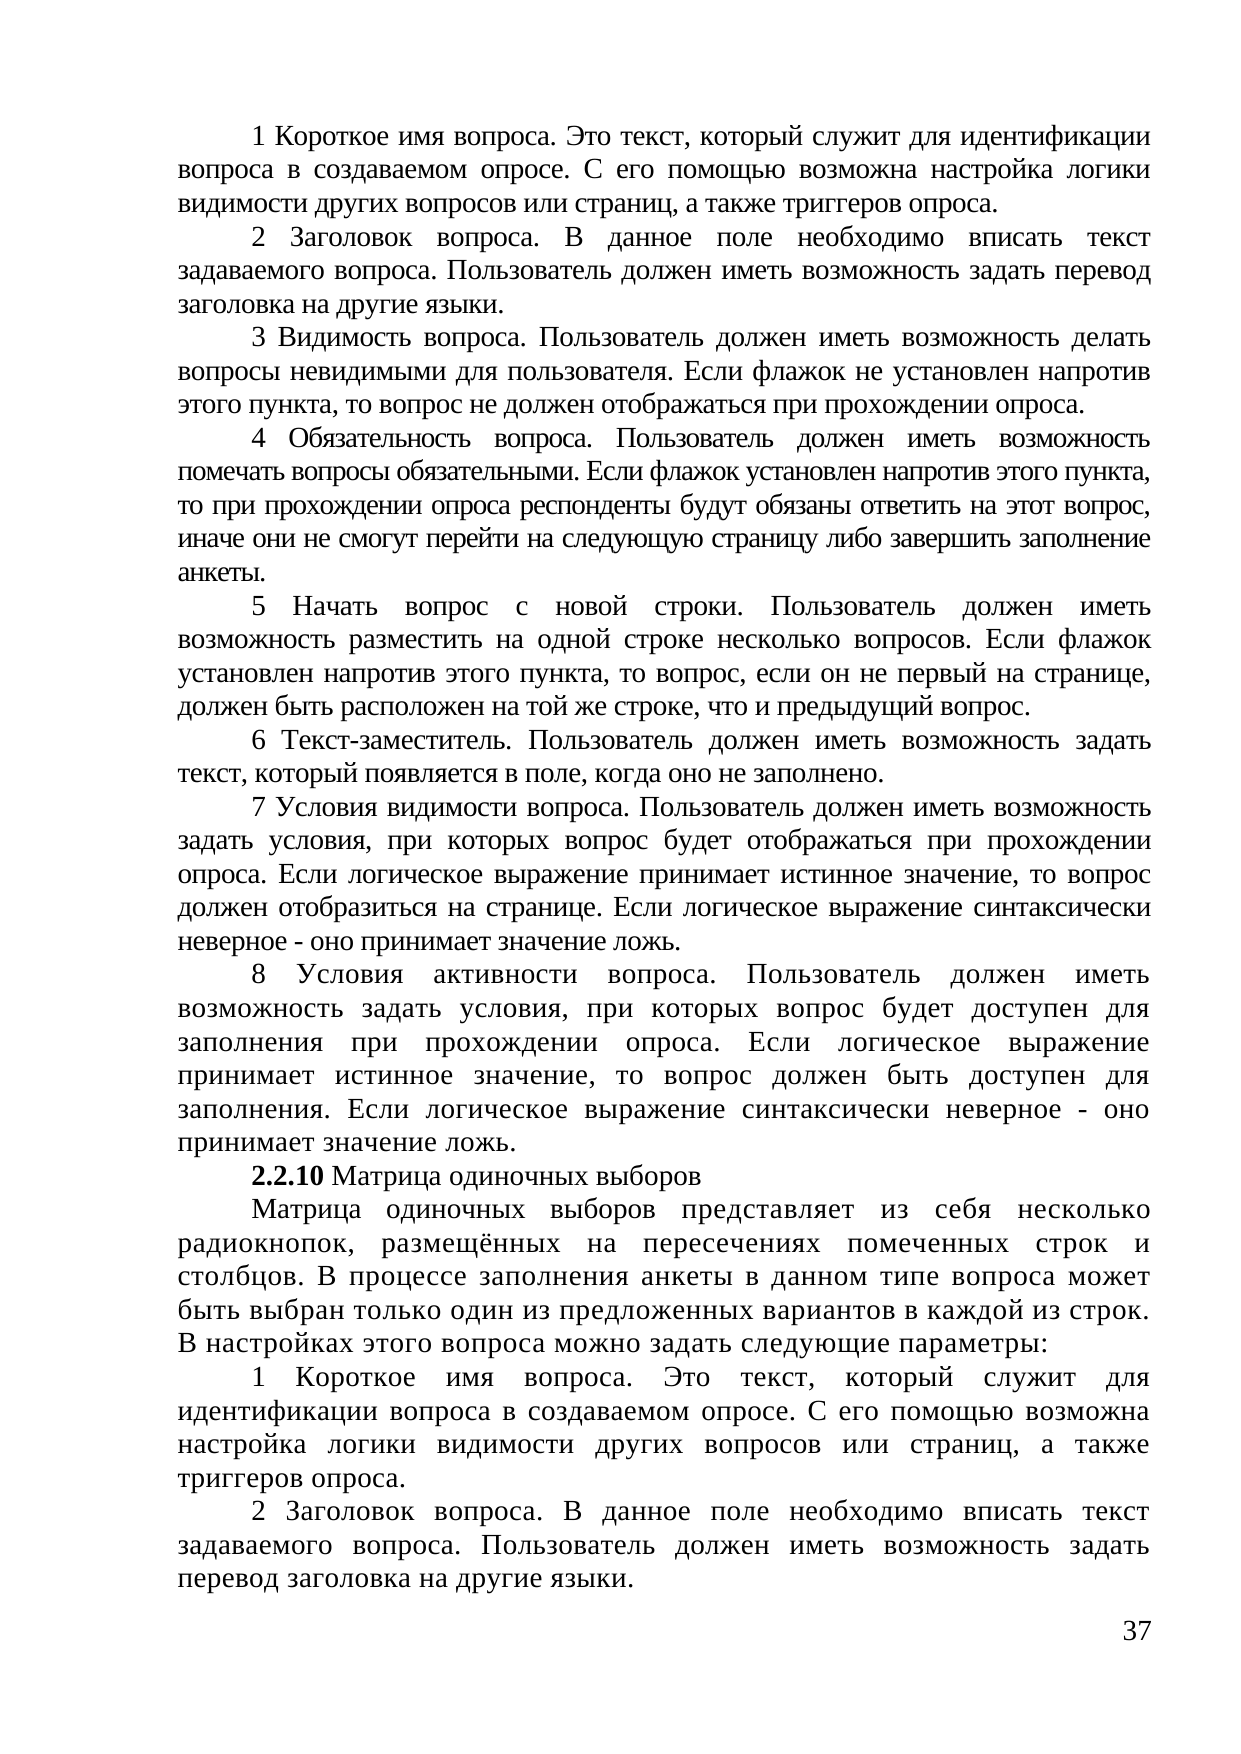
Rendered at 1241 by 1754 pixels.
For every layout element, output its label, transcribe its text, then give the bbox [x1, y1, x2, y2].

text 5 Начать вопрос с новой строки. Пользователь должен иметь возможность разместить на одной строке несколько вопросов. Если флажок установлен напротив этого пункта, то вопрос, если он не первый на странице, должен быть расположен на той же строке, что и предыдущий вопрос. [177, 588, 1152, 722]
text 8 Условия активности вопроса. Пользователь должен иметь возможность задать условия, при которых вопрос будет доступен для заполнения при прохождении опроса. Если логическое выражение принимает истинное значение, то вопрос должен быть доступен для заполнения. Если логическое выражение синтаксически неверное - оно принимает значение ложь. [177, 957, 1152, 1158]
text 2.2.10 Матрица одиночных выборов [177, 1158, 1152, 1191]
text 1 Короткое имя вопроса. Это текст, который служит для идентификации вопроса в создаваемом опросе. С его помощью возможна настройка логики видимости других вопросов или страниц, а также триггеров опроса. [177, 1359, 1152, 1493]
text 2 Заголовок вопроса. В данное поле необходимо вписать текст задаваемого вопроса. Пользователь должен иметь возможность задать перевод заголовка на другие языки. [177, 219, 1152, 319]
text 3 Видимость вопроса. Пользователь должен иметь возможность делать вопросы невидимыми для пользователя. Если флажок не установлен напротив этого пункта, то вопрос не должен отображаться при прохождении опроса. [177, 319, 1152, 420]
text 2 Заголовок вопроса. В данное поле необходимо вписать текст задаваемого вопроса. Пользователь должен иметь возможность задать перевод заголовка на другие языки. [177, 1493, 1152, 1594]
text 4 Обязательность вопроса. Пользователь должен иметь возможность помечать вопросы обязательными. Если флажок установлен напротив этого пункта, то при прохождении опроса респонденты будут обязаны ответить на этот вопрос, иначе они не смогут перейти на следующую страницу либо завершить заполнение анкеты. [177, 420, 1152, 588]
text 7 Условия видимости вопроса. Пользователь должен иметь возможность задать условия, при которых вопрос будет отображаться при прохождении опроса. Если логическое выражение принимает истинное значение, то вопрос должен отобразиться на странице. Если логическое выражение синтаксически неверное - оно принимает значение ложь. [177, 789, 1152, 957]
text 1 Короткое имя вопроса. Это текст, который служит для идентификации вопроса в создаваемом опросе. С его помощью возможна настройка логики видимости других вопросов или страниц, а также триггеров опроса. [177, 118, 1152, 219]
text Матрица одиночных выборов представляет из себя несколько радиокнопок, размещённых на пересечениях помеченных строк и столбцов. В процессе заполнения анкеты в данном типе вопроса может быть выбран только один из предложенных вариантов в каждой из строк. В настройках этого вопроса можно задать следующие параметры: [177, 1191, 1152, 1359]
text 6 Текст-заместитель. Пользователь должен иметь возможность задать текст, который появляется в поле, когда оно не заполнено. [177, 722, 1152, 789]
